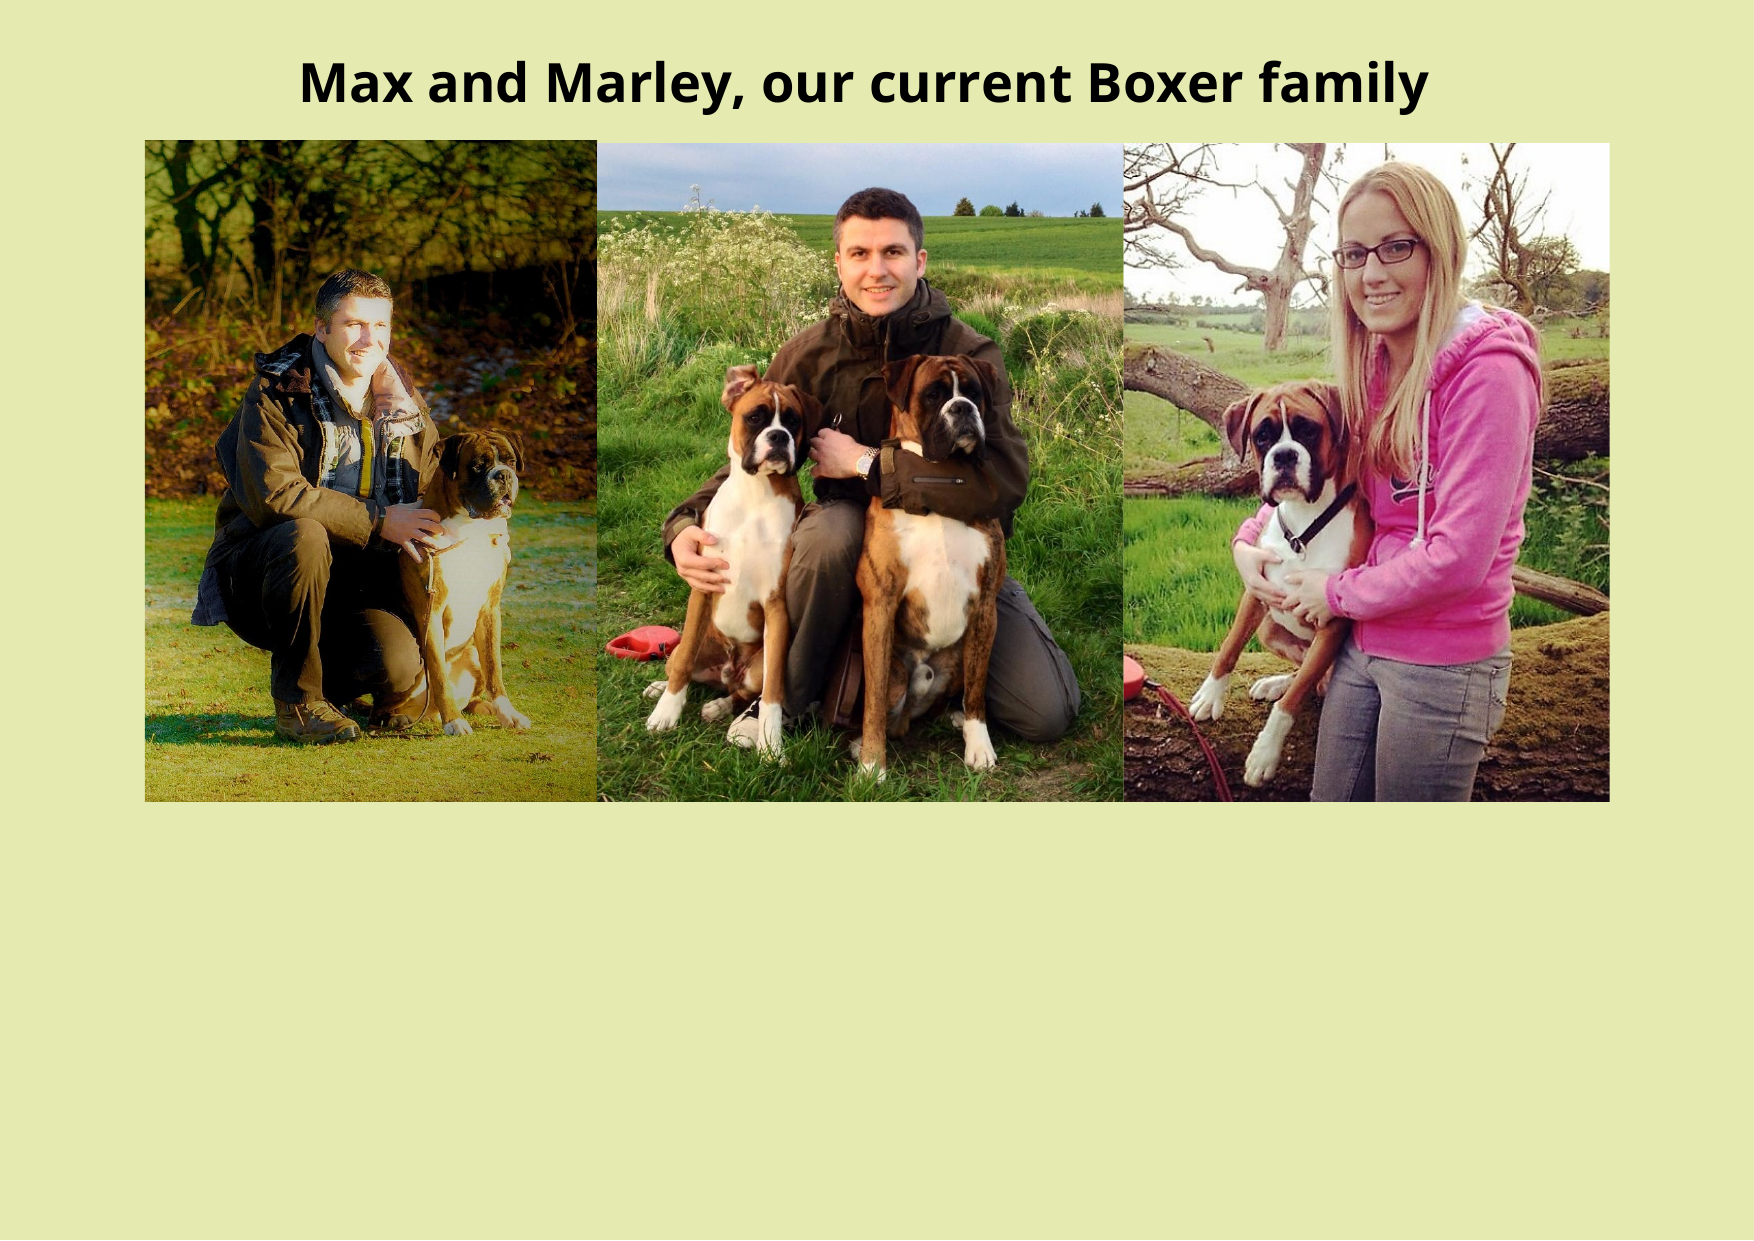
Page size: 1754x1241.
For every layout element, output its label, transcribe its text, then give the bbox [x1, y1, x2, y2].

picture [144, 140, 1610, 802]
text Max and Marley, our current Boxer family [15, 44, 1713, 118]
